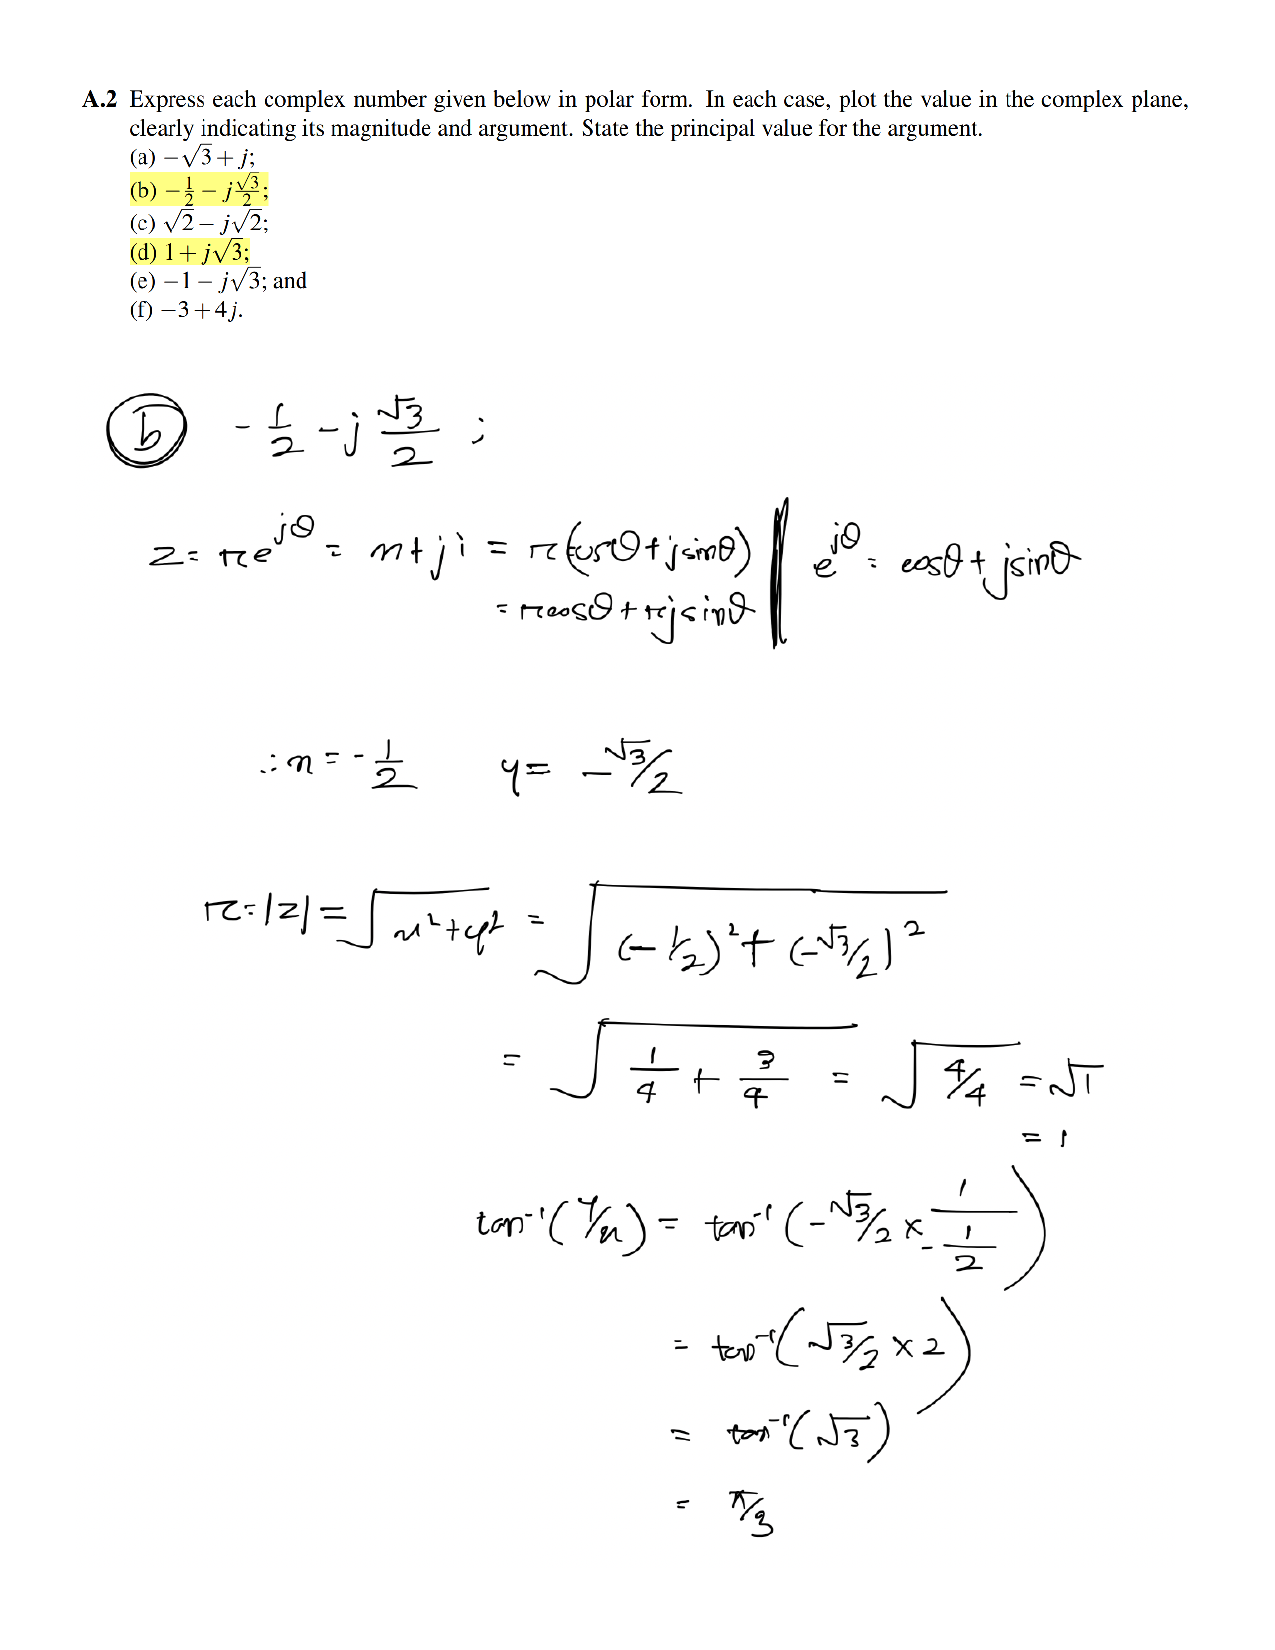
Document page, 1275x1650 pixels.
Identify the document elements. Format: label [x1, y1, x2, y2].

picture [75, 372, 1177, 1568]
picture [75, 75, 1200, 344]
